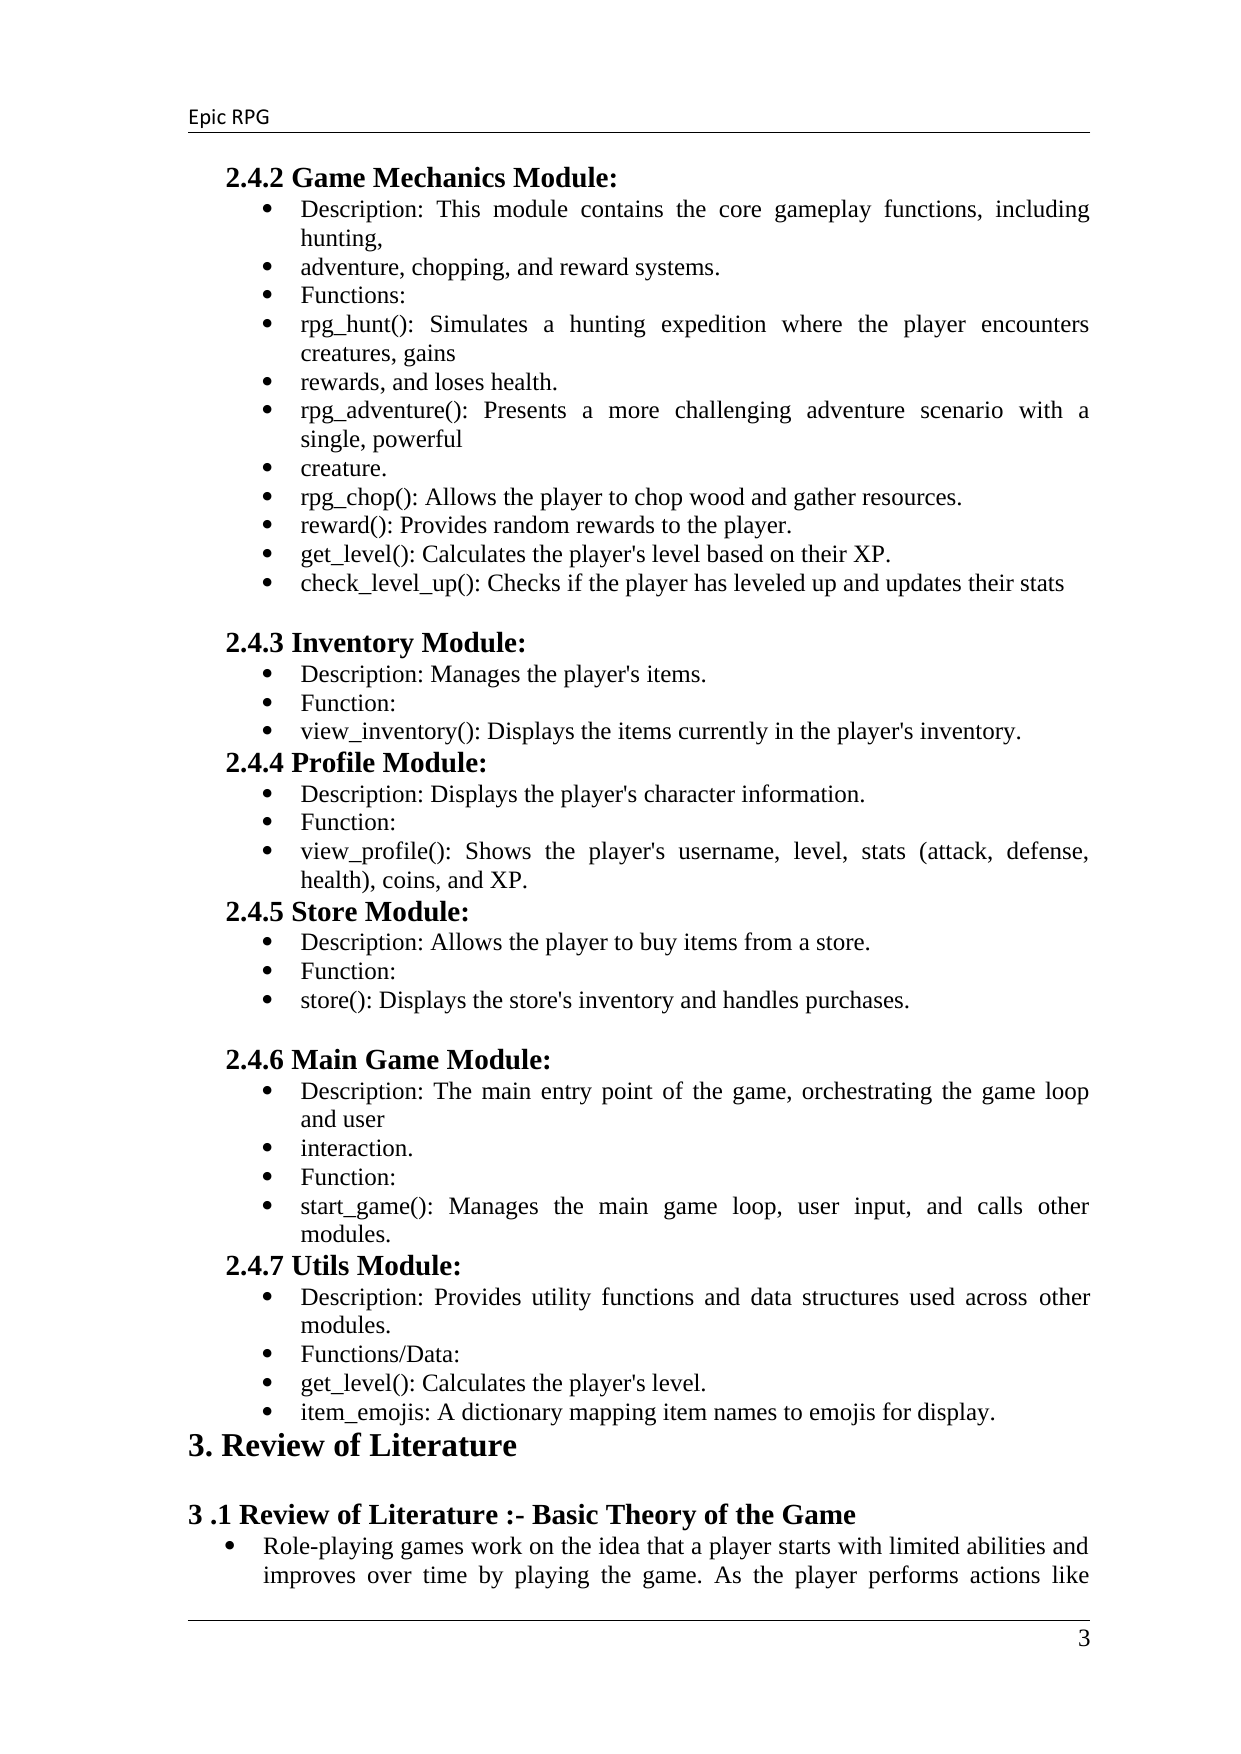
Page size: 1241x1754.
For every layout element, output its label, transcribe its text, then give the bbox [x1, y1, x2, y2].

list Functions/Data: [263, 1339, 1090, 1368]
list rpg_chop(): Allows the player to chop wood and gather resources. [263, 482, 1090, 510]
list creature. [263, 453, 1090, 482]
list Function: [263, 807, 1090, 836]
list view_profile(): Shows the player's username, level, stats (attack, defense, health), coins, and XP. [263, 836, 1090, 894]
list Description: Allows the player to buy items from a store. [263, 927, 1090, 956]
list Function: [263, 688, 1090, 716]
list reward(): Provides random rewards to the player. [263, 510, 1090, 539]
list rpg_hunt(): Simulates a hunting expedition where the player encounters creatures, gains [263, 309, 1090, 367]
list Functions: [263, 280, 1090, 309]
list item_emojis: A dictionary mapping item names to emojis for display. [263, 1397, 1090, 1426]
list Description: Provides utility functions and data structures used across other modules. [263, 1282, 1090, 1339]
list get_level(): Calculates the player's level based on their XP. [263, 539, 1090, 568]
text 2.4.3 Inventory Module: [225, 625, 1090, 659]
text 2.4.4 Profile Module: [225, 745, 1090, 779]
subtitle 3 .1 Review of Literature :- Basic Theory of the Game [188, 1464, 1090, 1531]
list get_level(): Calculates the player's level. [263, 1368, 1090, 1397]
list Description: Manages the player's items. [263, 659, 1090, 688]
list Description: The main entry point of the game, orchestrating the game loop and user [263, 1076, 1090, 1133]
list rewards, and loses health. [263, 367, 1090, 395]
subtitle 3. Review of Literature [188, 1426, 1090, 1464]
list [225, 1531, 1090, 1588]
text 2.4.6 Main Game Module: [225, 1042, 1090, 1076]
list adventure, chopping, and reward systems. [263, 252, 1090, 280]
list interaction. [263, 1133, 1090, 1162]
list check_level_up(): Checks if the player has leveled up and updates their stats [263, 568, 1090, 597]
text 2.4.2 Game Mechanics Module: [225, 161, 1090, 194]
list Function: [263, 956, 1090, 985]
list rpg_adventure(): Presents a more challenging adventure scenario with a single, powerful [263, 395, 1090, 453]
list Description: This module contains the core gameplay functions, including hunting, [263, 194, 1090, 252]
list start_game(): Manages the main game loop, user input, and calls other modules. [263, 1191, 1090, 1248]
list Description: Displays the player's character information. [263, 779, 1090, 807]
list store(): Displays the store's inventory and handles purchases. [263, 985, 1090, 1013]
list Function: [263, 1162, 1090, 1191]
list view_inventory(): Displays the items currently in the player's inventory. [263, 716, 1090, 745]
text 2.4.5 Store Module: [225, 894, 1090, 927]
text 2.4.7 Utils Module: [225, 1248, 1090, 1282]
